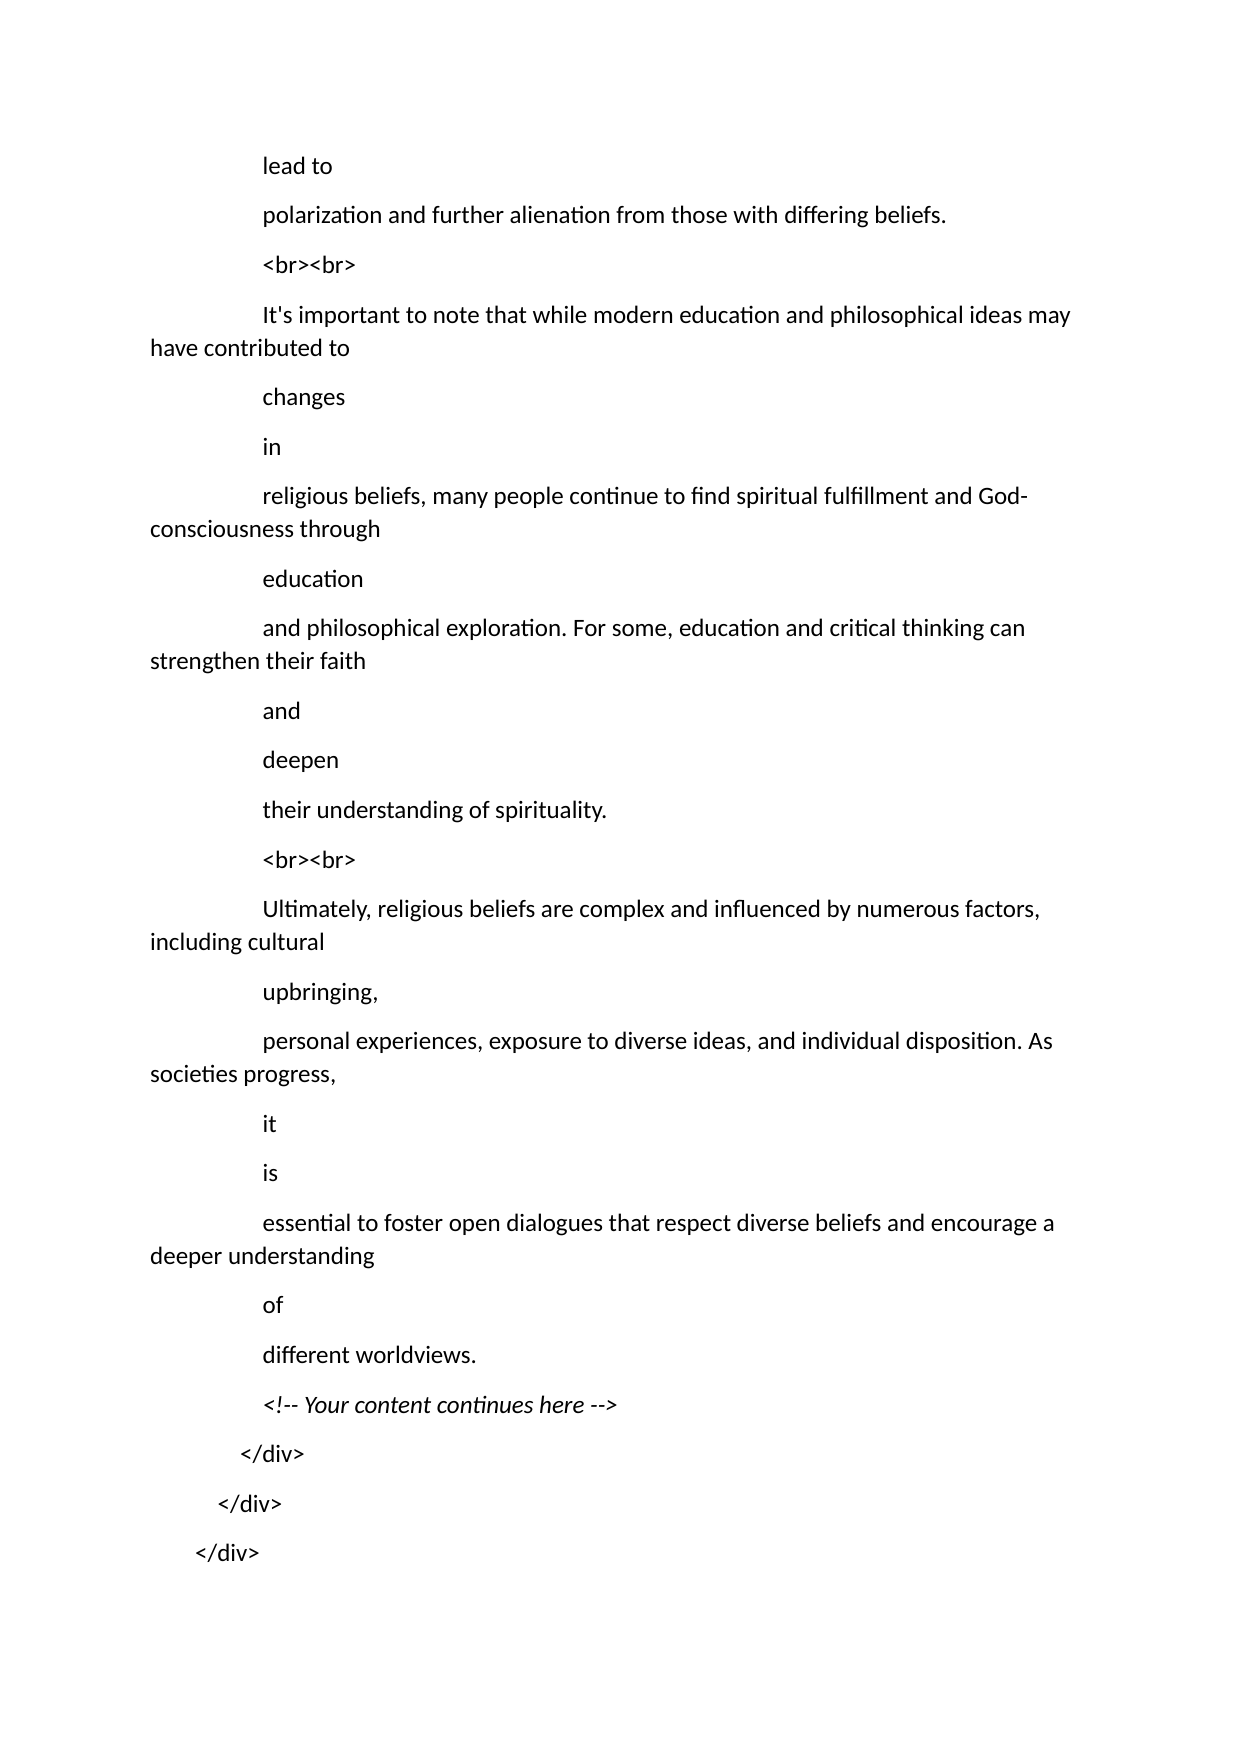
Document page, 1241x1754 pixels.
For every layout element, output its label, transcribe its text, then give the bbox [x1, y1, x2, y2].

text education [150, 563, 1090, 593]
text religious beliefs, many people continue to find spiritual fulfillment and God-consciousness through [150, 480, 1090, 544]
text </div> [150, 1537, 1090, 1568]
text in [150, 431, 1090, 461]
text </div> [150, 1438, 1090, 1469]
text <!-- Your content continues here --> [150, 1389, 1090, 1419]
text their understanding of spirituality. [150, 794, 1090, 825]
text it [150, 1108, 1090, 1138]
text changes [150, 381, 1090, 412]
text polarization and further alienation from those with differing beliefs. [150, 199, 1090, 230]
text different worldviews. [150, 1339, 1090, 1370]
text is [150, 1157, 1090, 1188]
text upbringing, [150, 976, 1090, 1006]
text essential to foster open dialogues that respect diverse beliefs and encourage a deeper understanding [150, 1207, 1090, 1271]
text and philosophical exploration. For some, education and critical thinking can strengthen their faith [150, 612, 1090, 676]
text of [150, 1289, 1090, 1320]
text and [150, 695, 1090, 726]
text lead to [150, 150, 1090, 181]
text personal experiences, exposure to diverse ideas, and individual disposition. As societies progress, [150, 1025, 1090, 1089]
text <br><br> [150, 249, 1090, 280]
text </div> [150, 1488, 1090, 1518]
text <br><br> [150, 844, 1090, 874]
text Ultimately, religious beliefs are complex and influenced by numerous factors, including cultural [150, 893, 1090, 957]
text deepen [150, 744, 1090, 775]
text It's important to note that while modern education and philosophical ideas may have contributed to [150, 299, 1090, 362]
